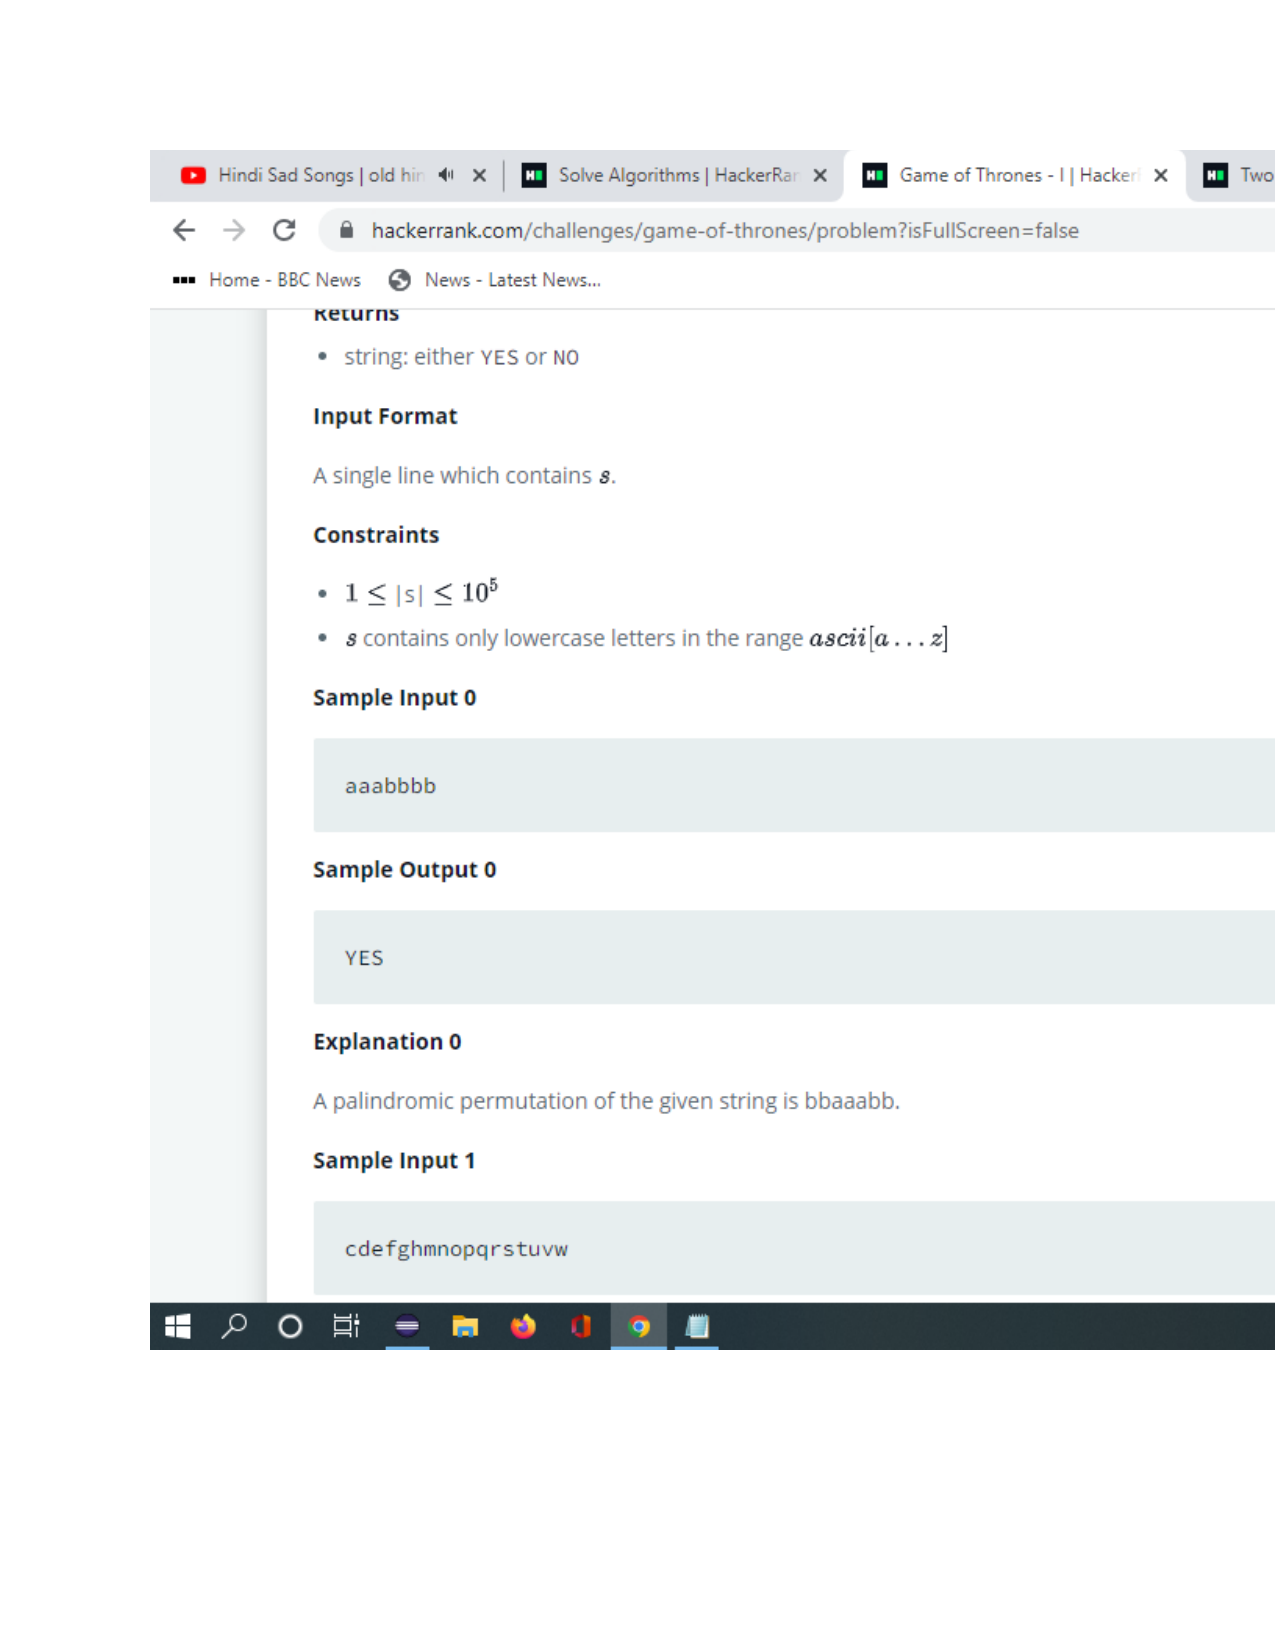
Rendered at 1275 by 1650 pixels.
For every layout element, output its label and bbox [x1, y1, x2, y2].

picture [150, 150, 1275, 1350]
